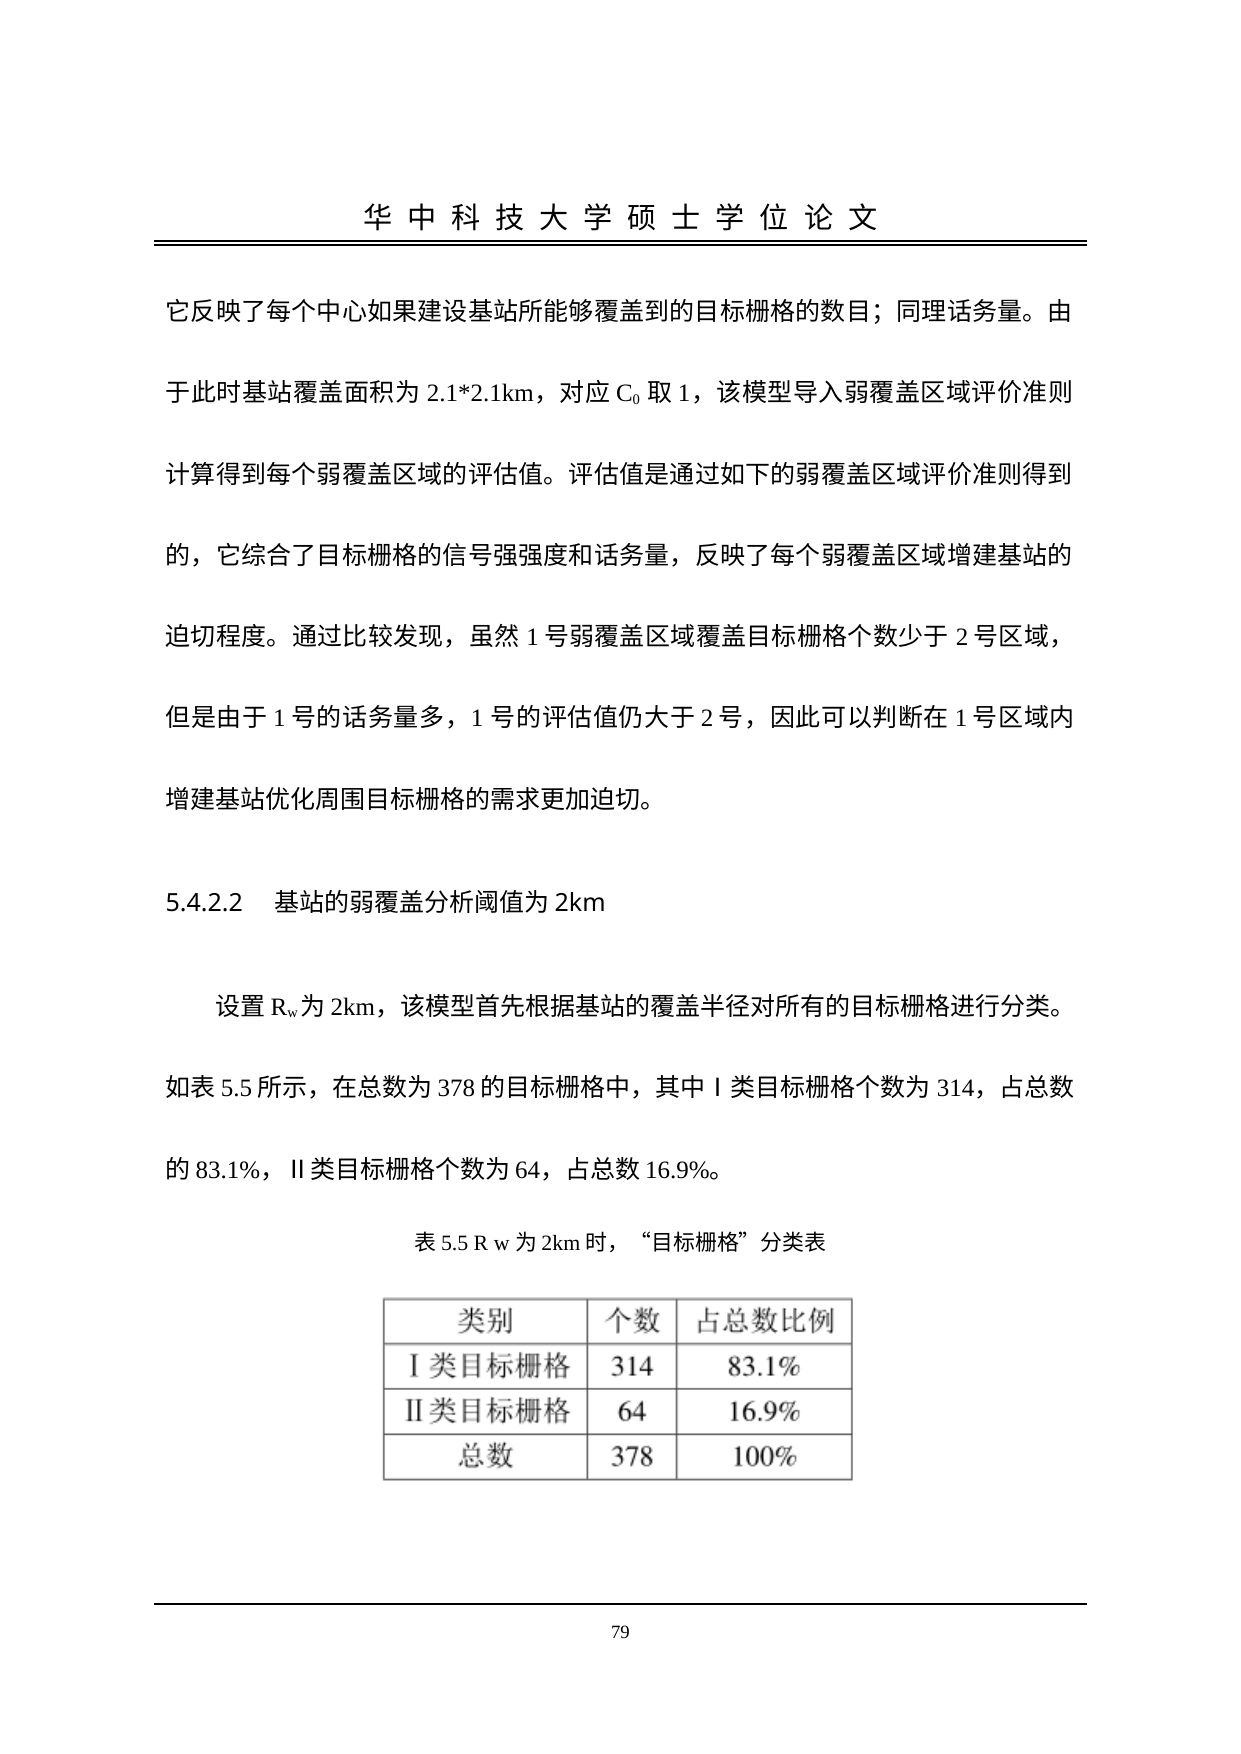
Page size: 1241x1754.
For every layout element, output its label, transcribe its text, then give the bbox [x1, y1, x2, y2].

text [165, 277, 1075, 830]
picture [352, 1282, 889, 1512]
text 表 5.5 R w 为2km 时，“目标栅格”分类表 [165, 1224, 1075, 1256]
subtitle 基站的弱覆盖分析阈值为2km [165, 868, 1075, 933]
text 设置Rw为2km，该模型首先根据基站的覆盖半径对所有的目标栅格进行分类。如表5.5所示，在总数为378的目标栅格中，其中Ⅰ类目标栅格个数为314，占总数的83.1%，Ⅱ类目标栅格个数为64，占总数16.9%。 [165, 972, 1075, 1200]
